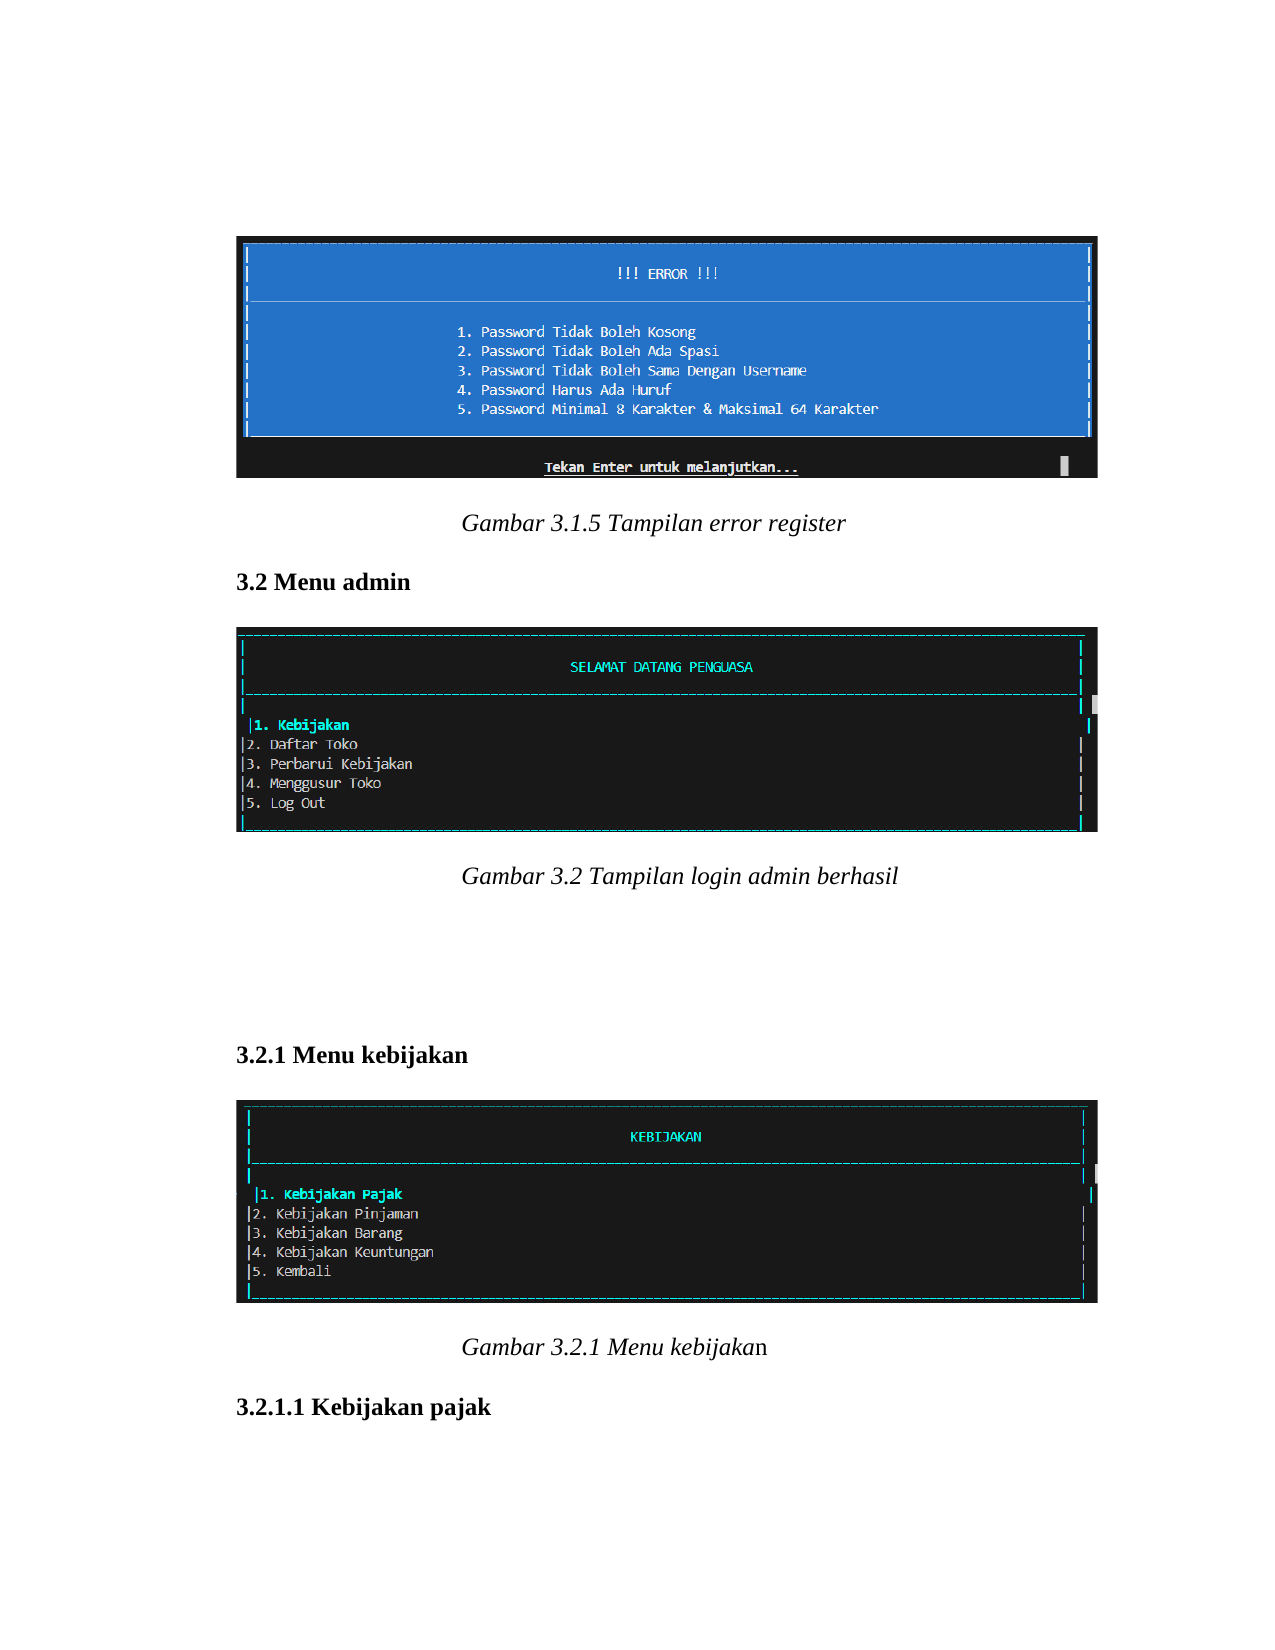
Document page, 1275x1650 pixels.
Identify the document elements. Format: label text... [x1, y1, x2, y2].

text Gambar 3.1.5 Tampilan error register [236, 508, 1098, 536]
text 3.2 Menu admin [236, 567, 1098, 596]
text 3.2.1.1 Kebijakan pajak [236, 1392, 1098, 1421]
picture [236, 627, 1098, 832]
text Gambar 3.2 Tampilan login admin berhasil [236, 861, 1098, 890]
picture [236, 236, 1098, 478]
text Gambar 3.2.1 Menu kebijakan [236, 1332, 1098, 1361]
text 3.2.1 Menu kebijakan [236, 1041, 1098, 1069]
picture [236, 1100, 1098, 1303]
